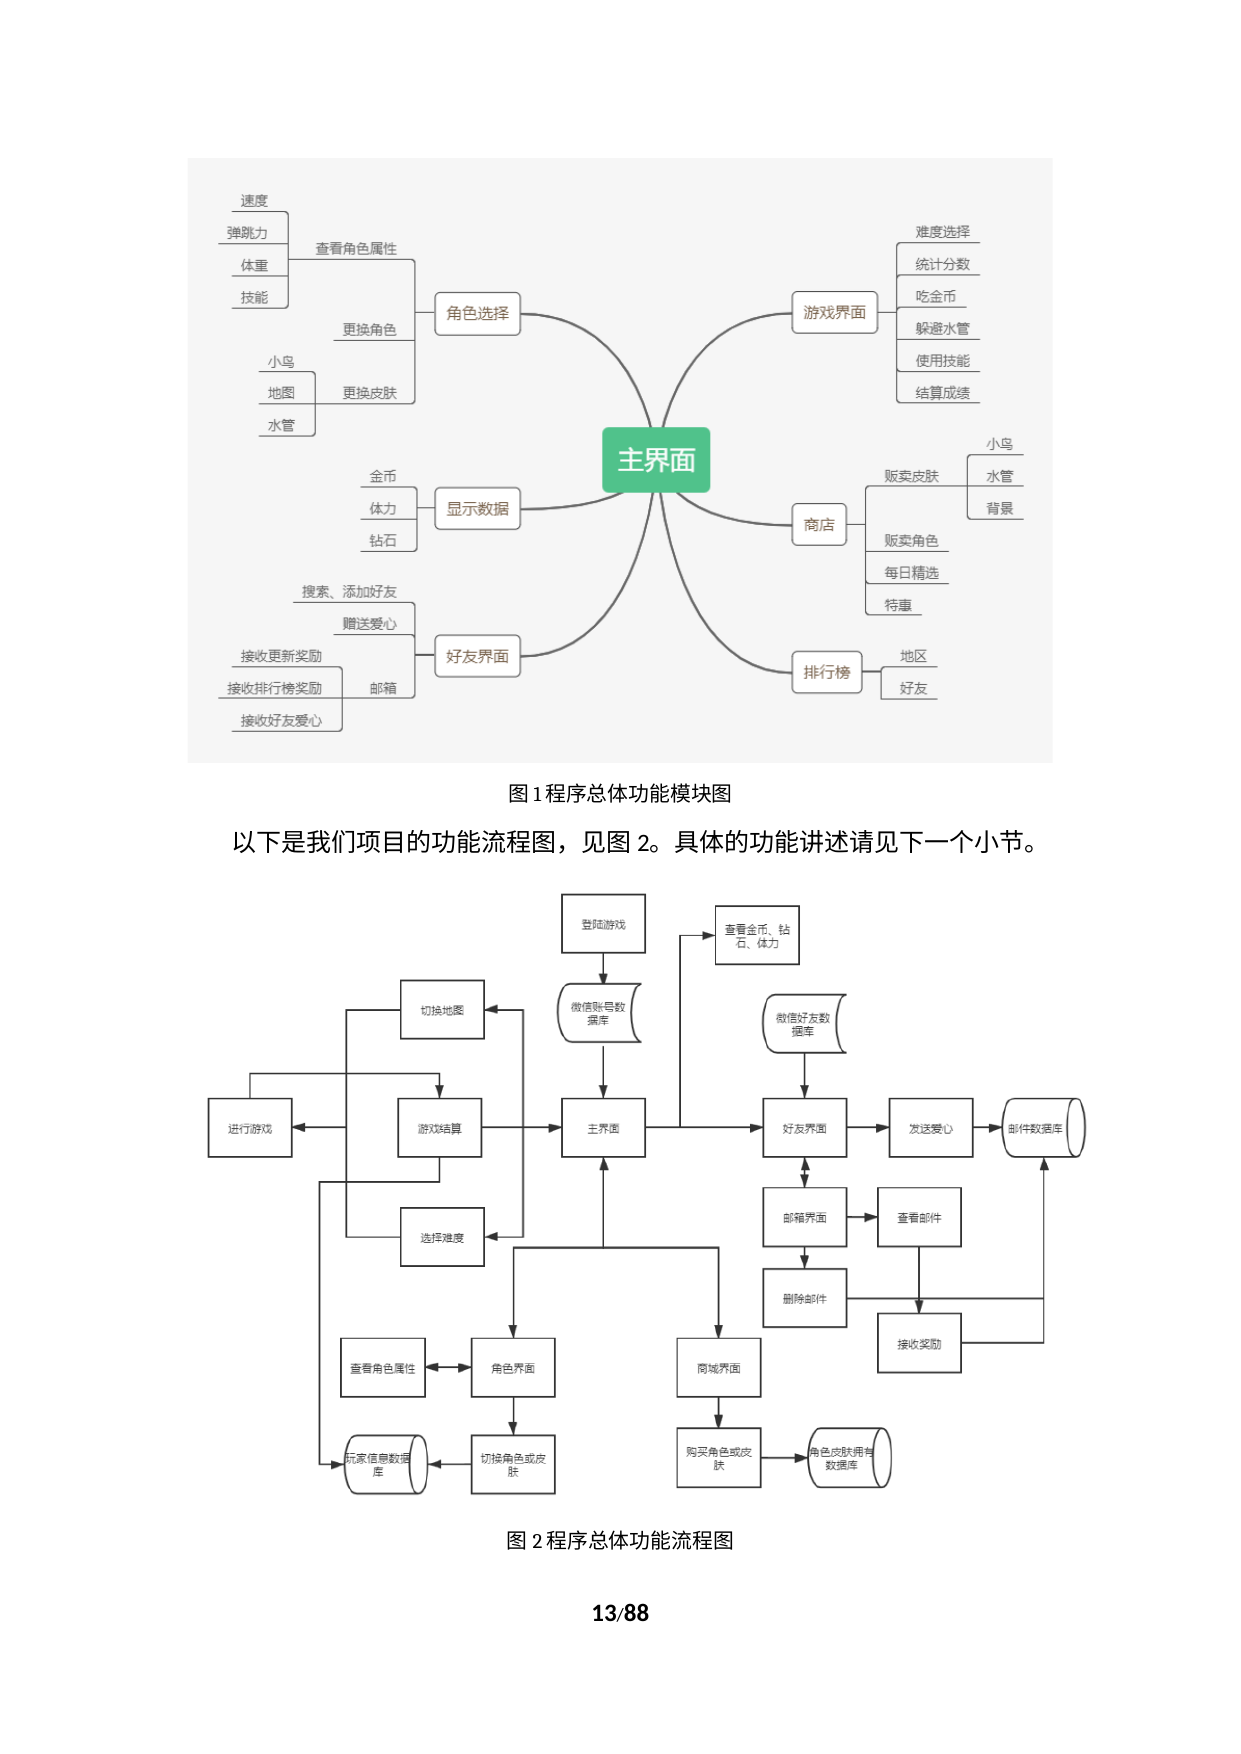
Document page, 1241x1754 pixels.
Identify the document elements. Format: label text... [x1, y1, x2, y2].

picture [187, 158, 1053, 763]
text 以下是我们项目的功能流程图，见图 2。具体的功能讲述请见下一个小节。 [187, 808, 1053, 873]
text 图 2程序总体功能流程图 [187, 1523, 1053, 1556]
text 图 1程序总体功能模块图 [187, 776, 1053, 808]
picture [187, 873, 1105, 1514]
